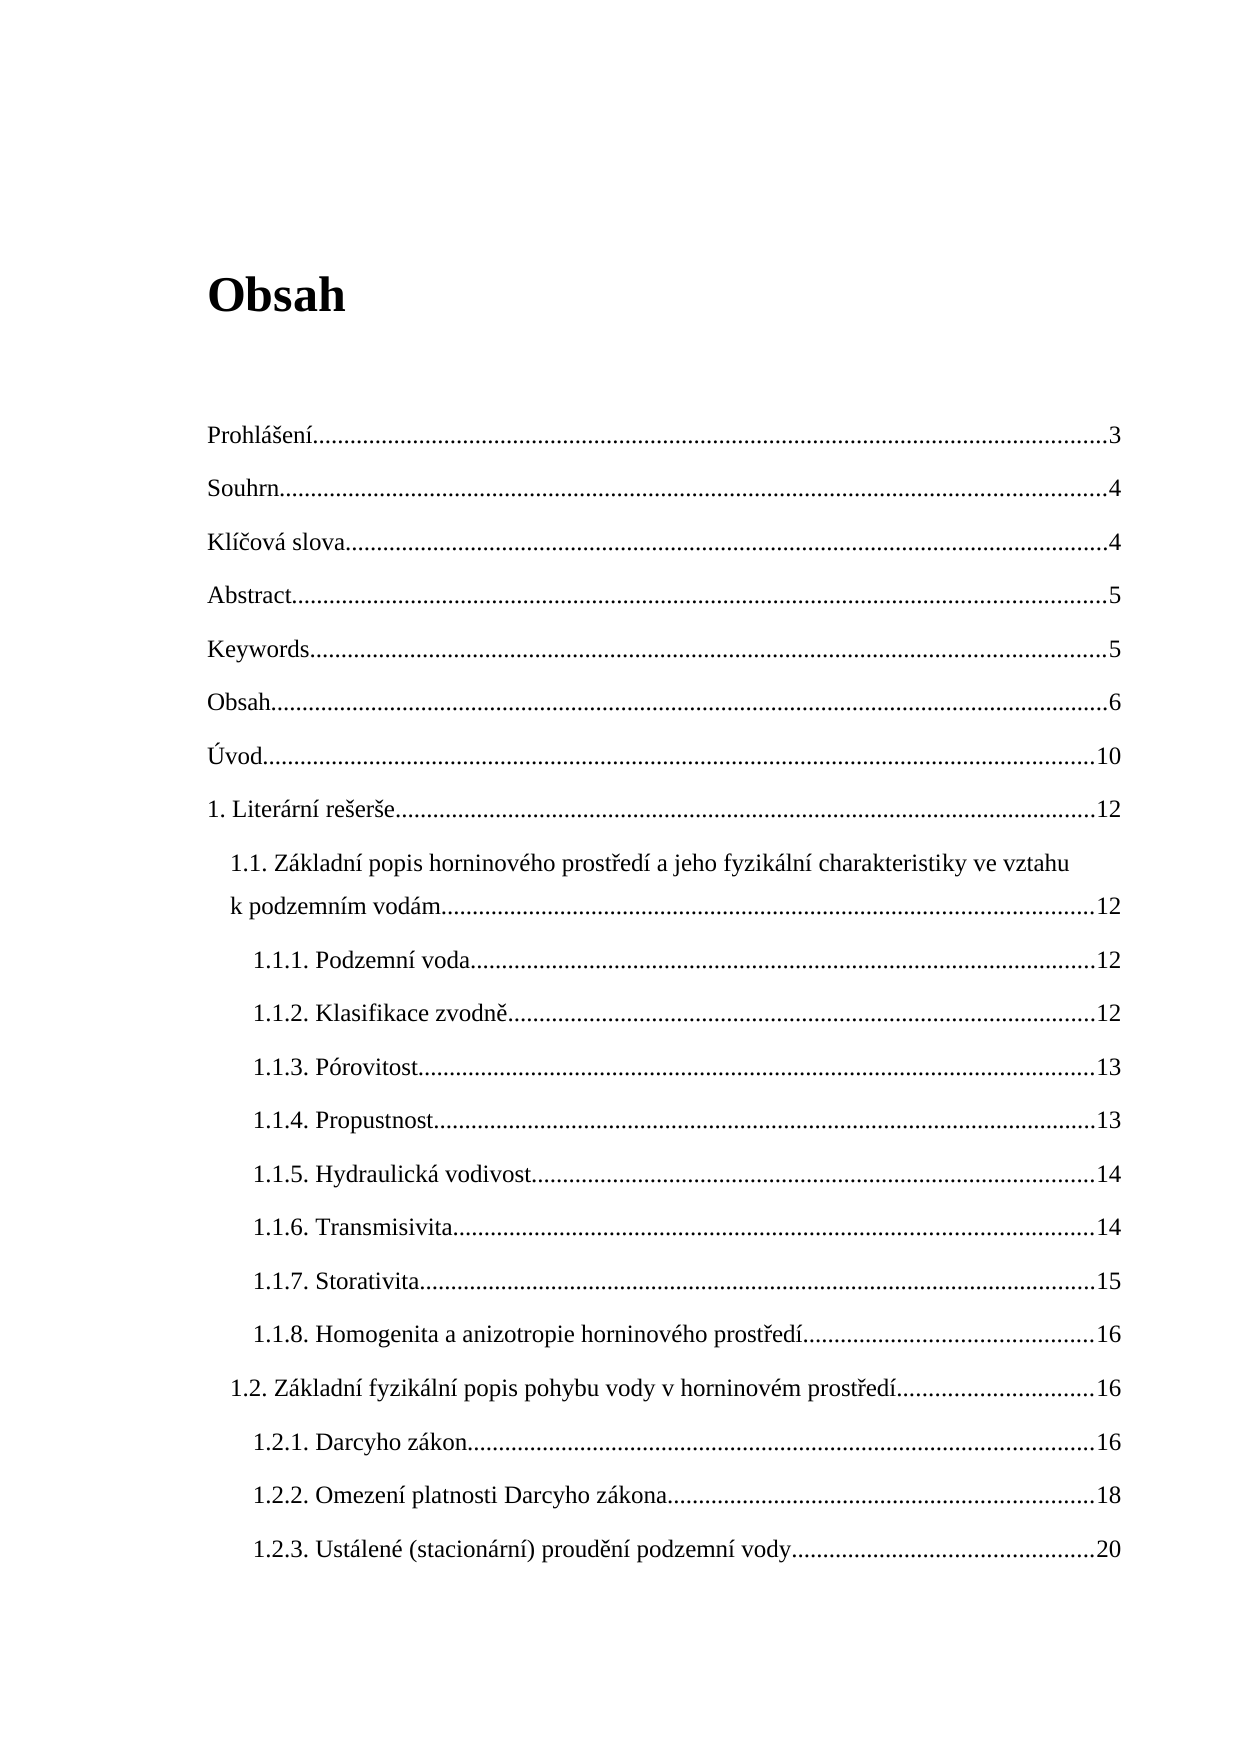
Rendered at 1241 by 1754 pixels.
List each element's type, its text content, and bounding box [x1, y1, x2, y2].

subtitle Obsah [207, 265, 1122, 322]
